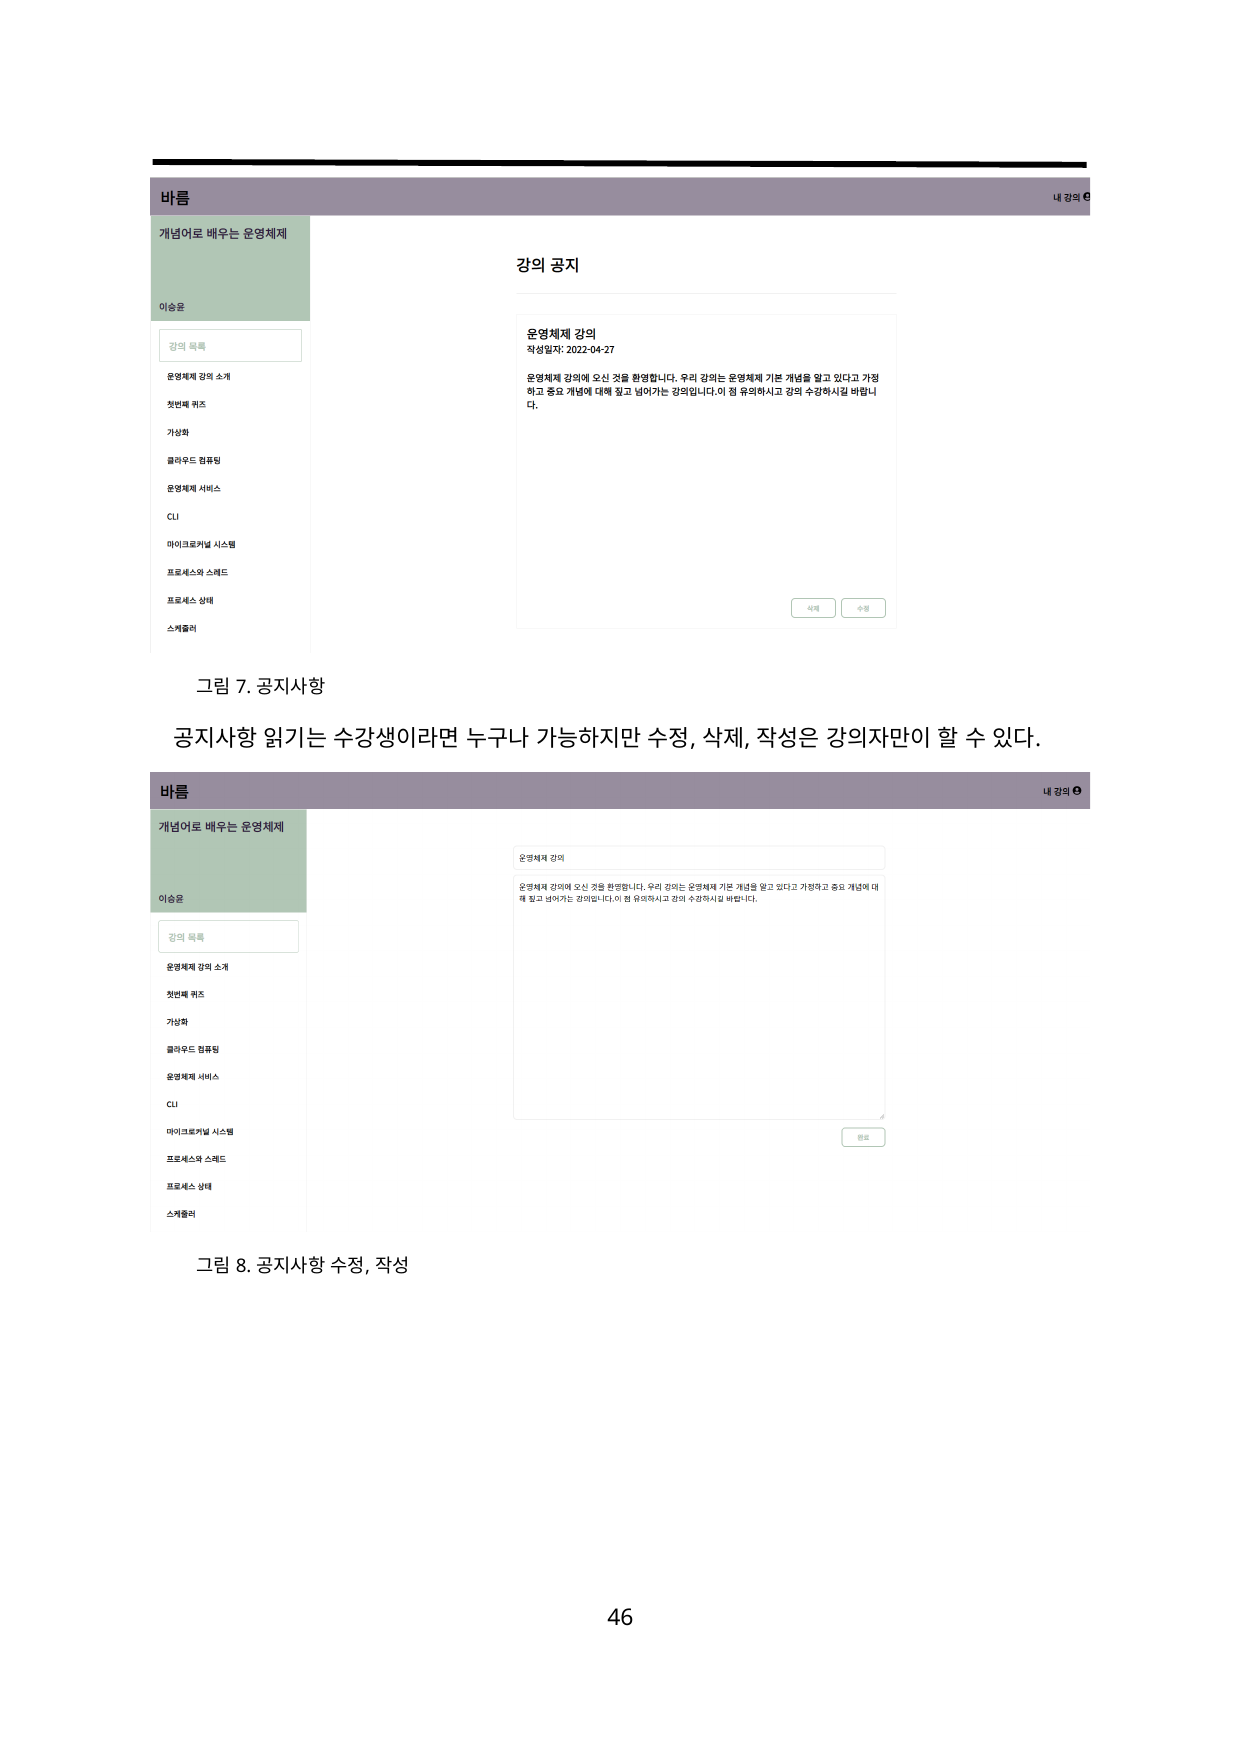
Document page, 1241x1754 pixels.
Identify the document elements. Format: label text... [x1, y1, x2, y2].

picture [150, 177, 1091, 653]
text 그림 8. 공지사항 수정, 작성 [196, 1251, 1090, 1278]
text 그림 7. 공지사항 [196, 672, 1090, 699]
text 공지사항 읽기는 수강생이라면 누구나 가능하지만 수정, 삭제, 작성은 강의자만이 할 수 있다. [150, 720, 1090, 753]
picture [150, 772, 1091, 1232]
